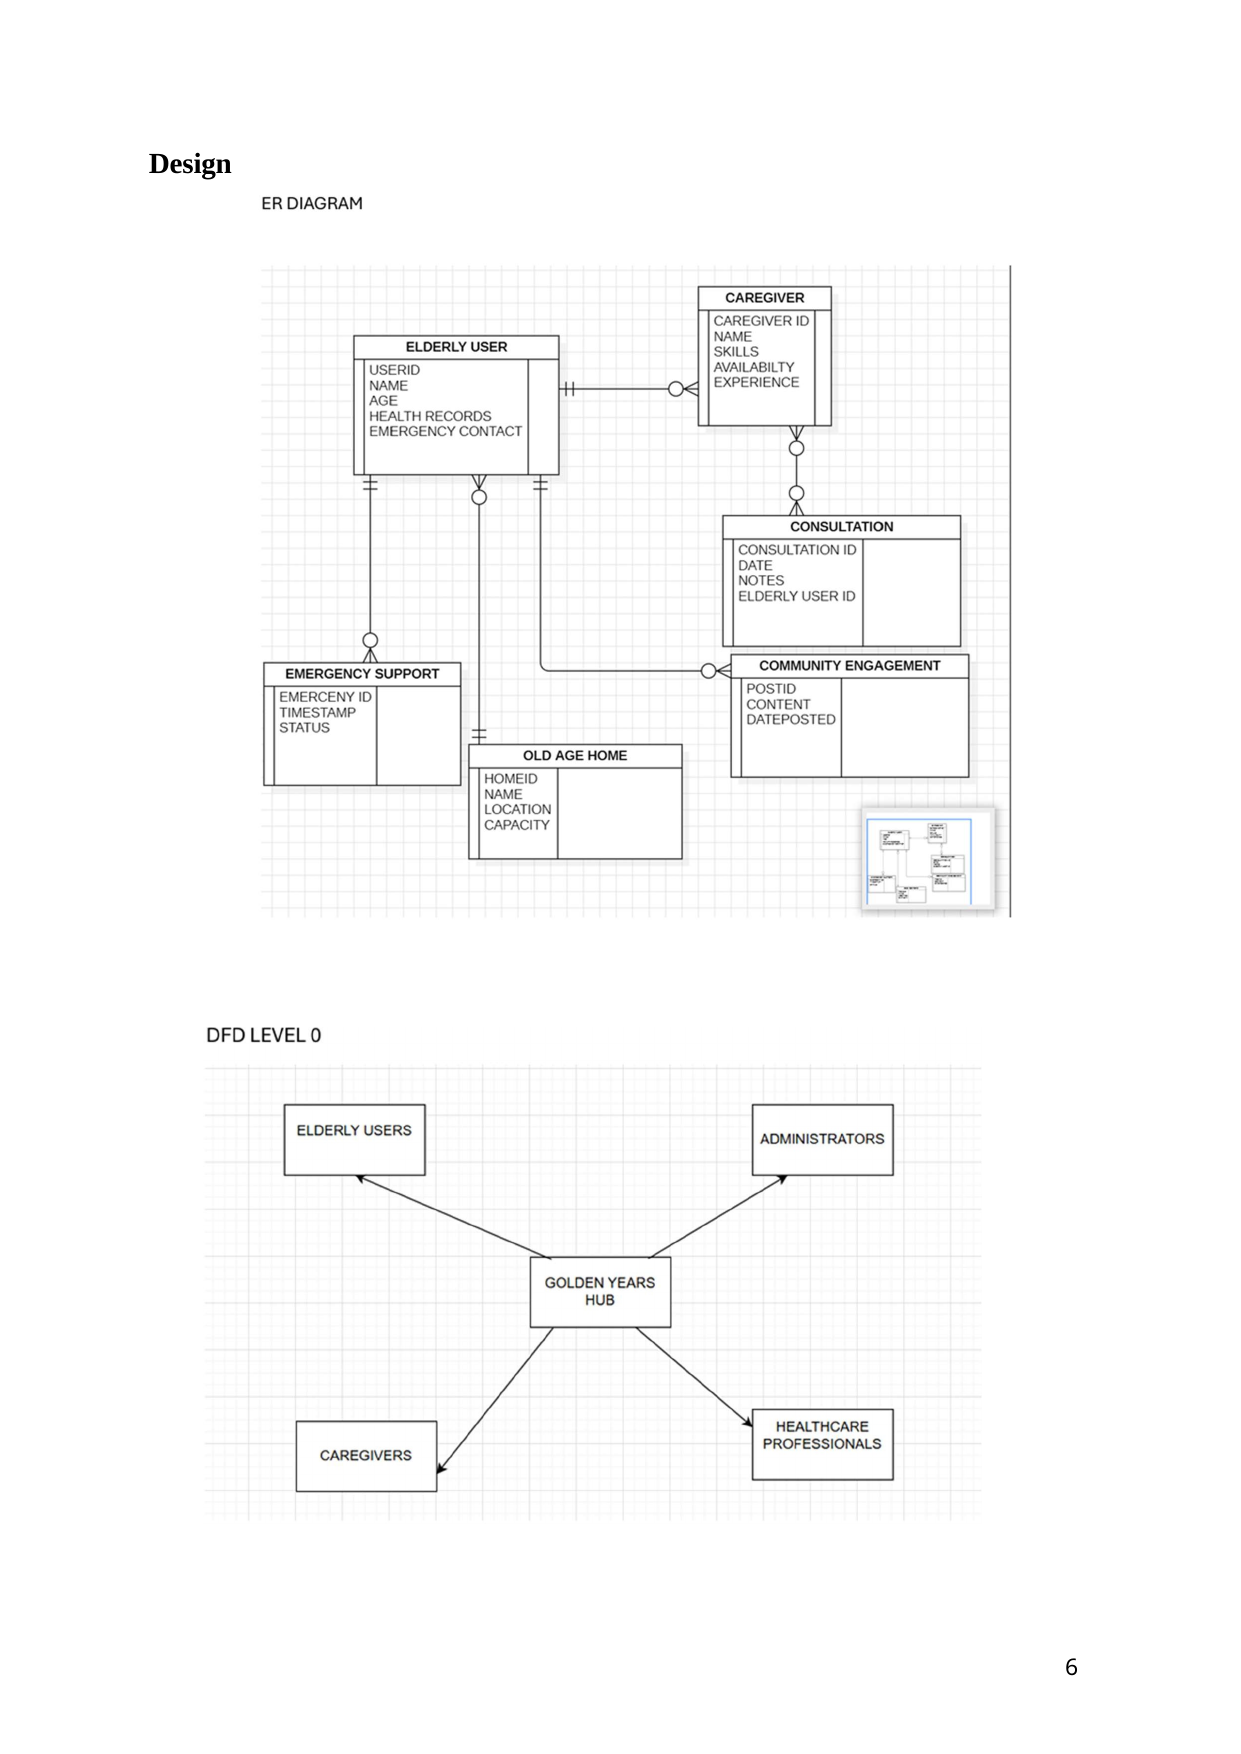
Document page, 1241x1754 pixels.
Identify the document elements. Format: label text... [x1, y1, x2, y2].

picture [203, 1027, 982, 1524]
picture [147, 191, 1125, 959]
text Design [148, 146, 1166, 179]
